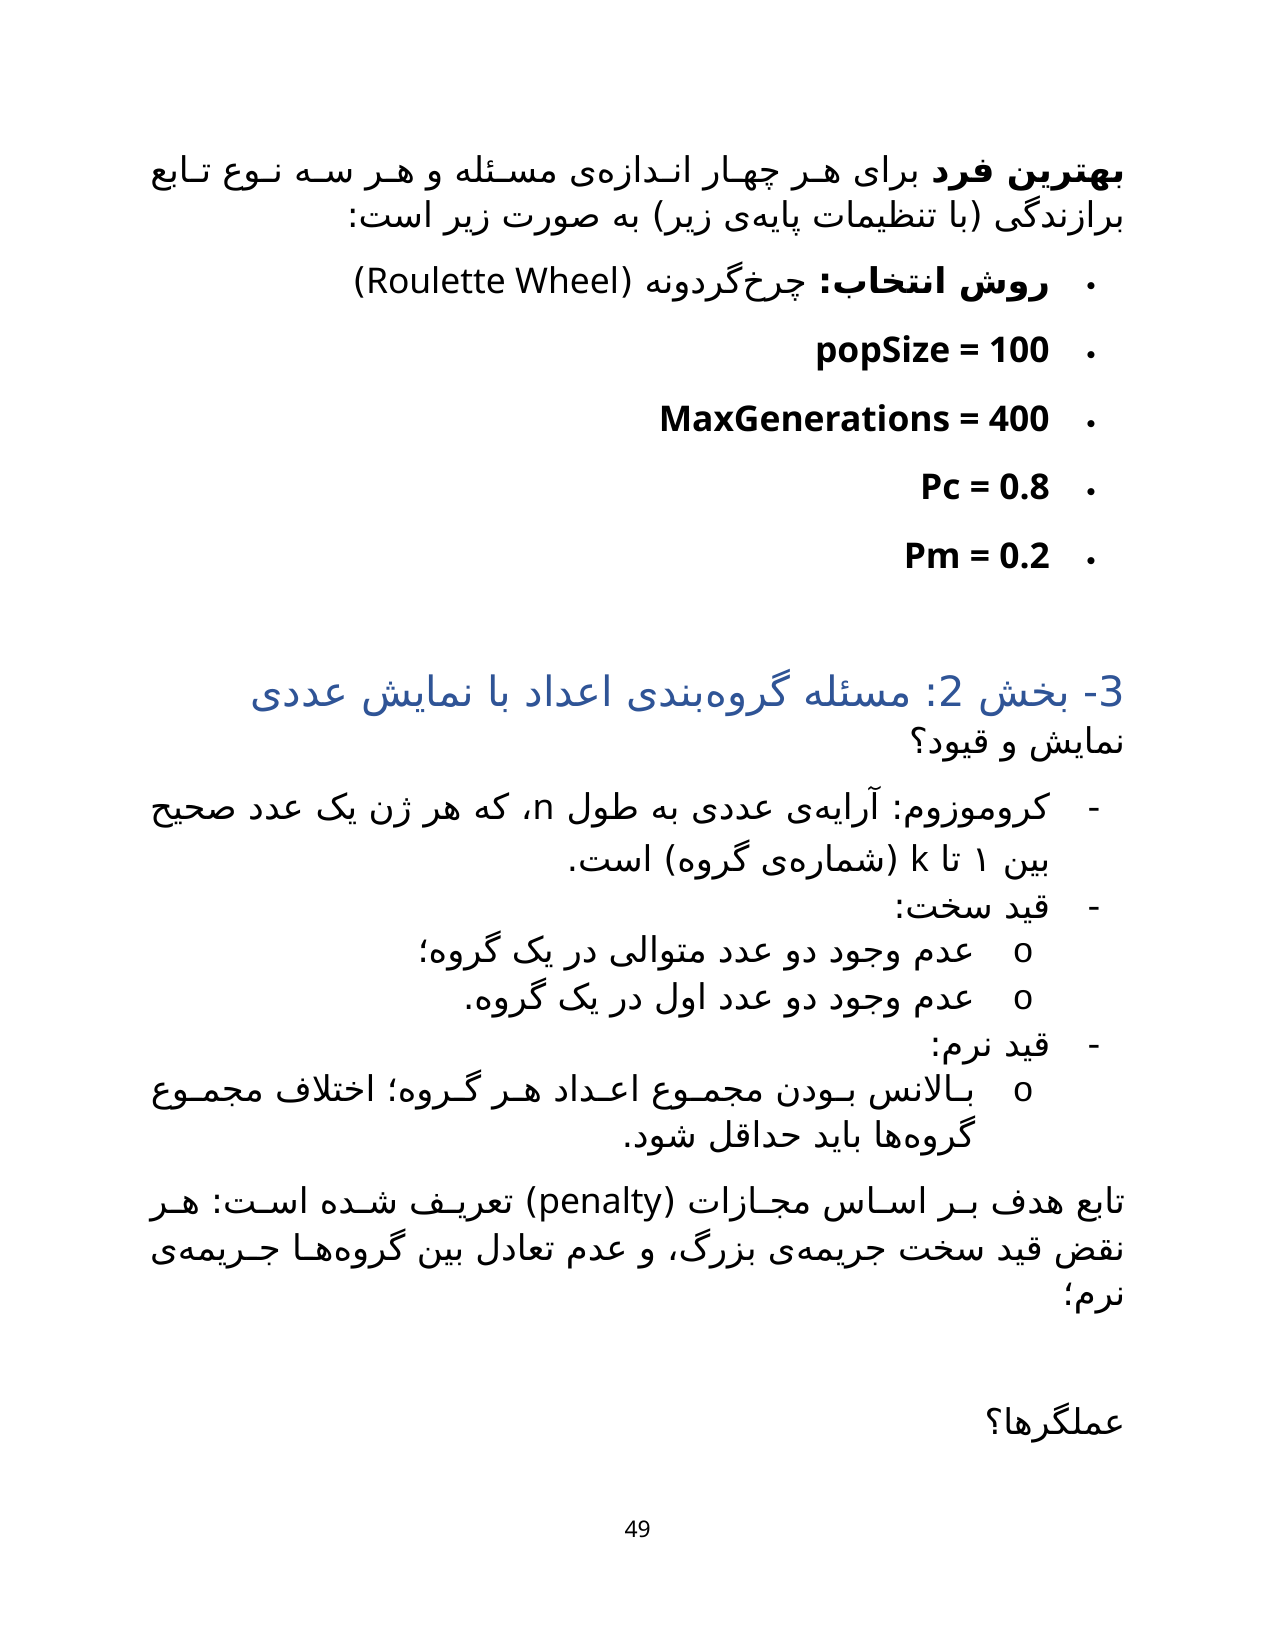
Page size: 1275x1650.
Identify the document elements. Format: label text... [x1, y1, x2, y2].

subtitle 3- بخش 2: مسئله گروه‌بندی اعداد با نمایش عددی [150, 668, 1125, 717]
text عملگرها؟ [150, 1402, 1125, 1443]
list Pc = 0.8 [150, 462, 1087, 510]
list روش انتخاب: چرخ‌گردونه (Roulette Wheel) [150, 256, 1087, 304]
list Pm = 0.2 [150, 531, 1087, 579]
text نمایش و قیود؟ [150, 721, 1125, 762]
text بهترین فرد برای هر چهار اندازه‌ی مسئله و هر سه نوع تابع برازندگی (با تنظیمات پایه‌ی زیر) به صورت زیر است: [150, 150, 1125, 236]
list MaxGenerations = 400 [150, 393, 1087, 441]
list عدم وجود دو عدد اول در یک گروه. [150, 977, 1012, 1020]
list کروموزوم: آرایه‌ی عددی به طول n، که هر ژن یک عدد صحیح بین ۱ تا k (شماره‌ی گروه) است. [150, 782, 1087, 881]
list قید نرم: [150, 1024, 1087, 1065]
list قید سخت: [150, 885, 1087, 926]
list عدم وجود دو عدد متوالی در یک گروه؛ [150, 930, 1012, 973]
list popSize = 100 [150, 324, 1087, 373]
list بالانس بودن مجموع اعداد هر گروه؛ اختلاف مجموع گروه‌ها باید حداقل شود. [150, 1068, 1012, 1156]
text تابع هدف بر اساس مجازات (penalty) تعریف شده است: هر نقض قید سخت جریمه‌ی بزرگ، و عدم تعادل بین گروه‌ها جریمه‌ی نرم؛ [150, 1176, 1125, 1313]
